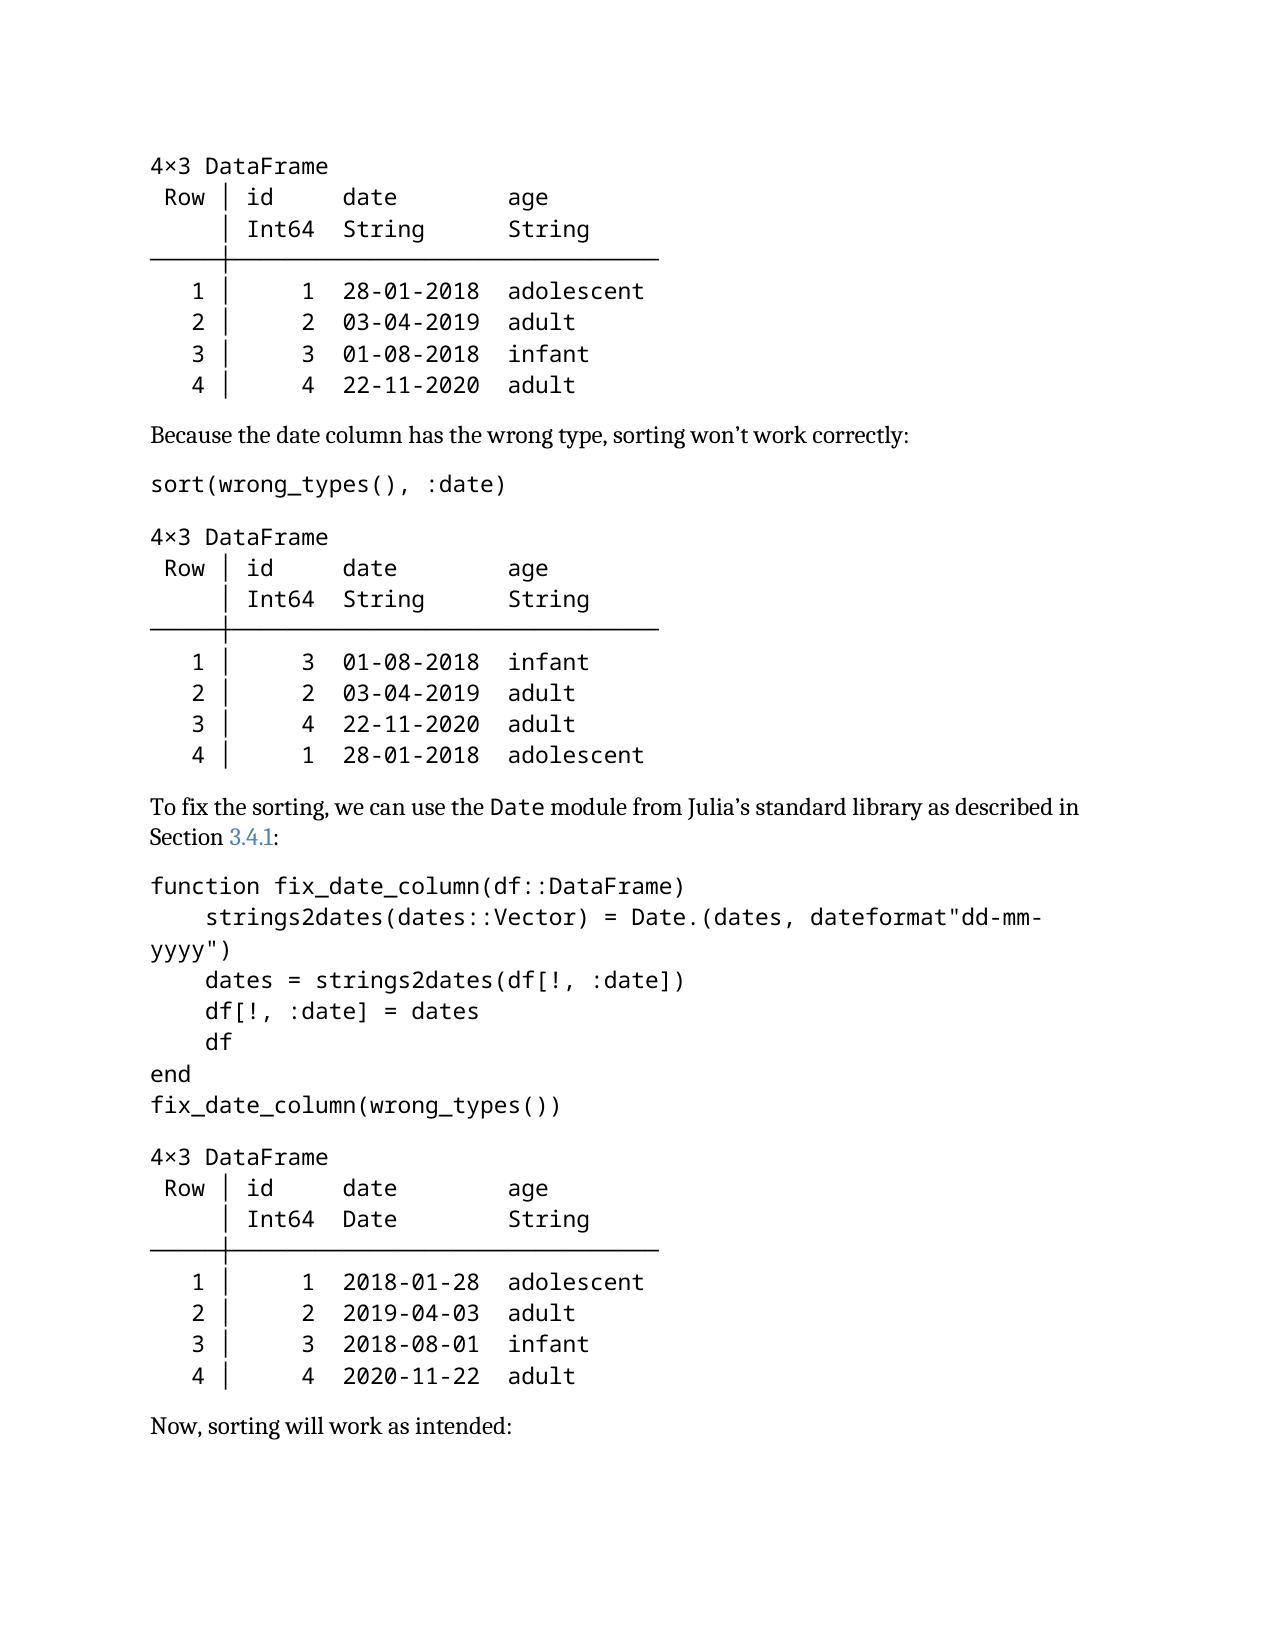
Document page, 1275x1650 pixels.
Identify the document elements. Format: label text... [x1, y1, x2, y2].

text Now, sorting will work as intended: [150, 1412, 1125, 1440]
text 4×3 DataFrame Row │ id date age │ Int64 String String ─────┼─────────────────────────────── 1 │ 3 01-08-2018 infant 2 │ 2 03-04-2019 adult 3 │ 4 22-11-2020 adult 4 │ 1 28-01-2018 adolescent [150, 520, 1125, 770]
text 4×3 DataFrame Row │ id date age │ Int64 String String ─────┼─────────────────────────────── 1 │ 1 28-01-2018 adolescent 2 │ 2 03-04-2019 adult 3 │ 3 01-08-2018 infant 4 │ 4 22-11-2020 adult [150, 150, 1125, 400]
text Because the date column has the wrong type, sorting won’t work correctly: [150, 421, 1125, 449]
text sort(wrong_types(), :date) [150, 468, 1125, 499]
text function fix_date_column(df::DataFrame) strings2dates(dates::Vector) = Date.(dates, dateformat"dd-mm-yyyy") dates = strings2dates(df[!, :date]) df[!, :date] = dates df end fix_date_column(wrong_types()) [150, 870, 1125, 1120]
text To fix the sorting, we can use the Date module from Julia’s standard library as described in Section 3.4.1: [150, 791, 1125, 851]
text 4×3 DataFrame Row │ id date age │ Int64 Date String ─────┼─────────────────────────────── 1 │ 1 2018-01-28 adolescent 2 │ 2 2019-04-03 adult 3 │ 3 2018-08-01 infant 4 │ 4 2020-11-22 adult [150, 1141, 1125, 1391]
